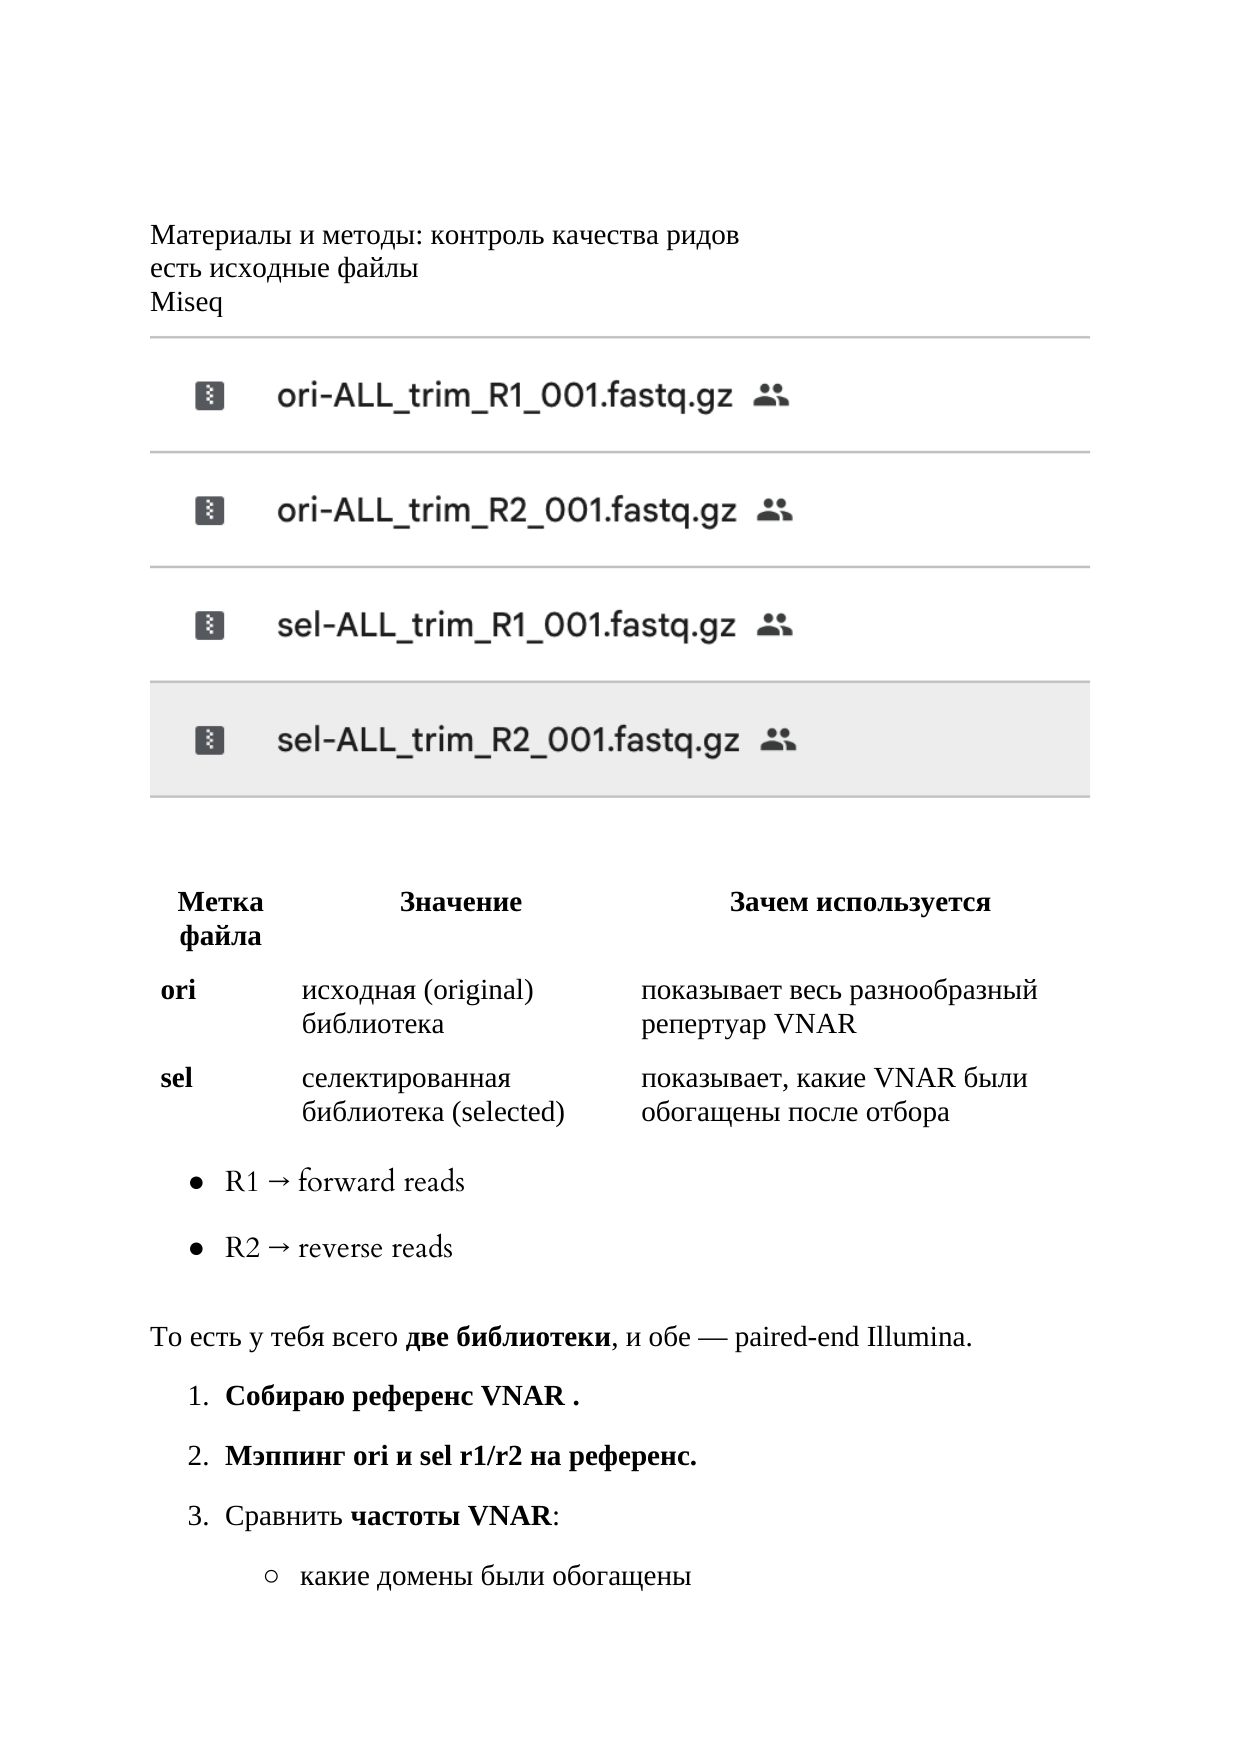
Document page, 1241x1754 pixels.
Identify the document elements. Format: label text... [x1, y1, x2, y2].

table_cell селектированная библиотека (selected) [291, 1050, 631, 1138]
table_header Значение [291, 874, 631, 962]
table_header Метка файла [150, 874, 291, 962]
list Сравнить частоты VNAR: [187, 1498, 1090, 1558]
table_cell sel [150, 1050, 291, 1138]
list Мэппинг ori и sel r1/r2 на референс. [187, 1438, 1090, 1498]
text Материалы и методы: контроль качества ридов [150, 217, 1090, 251]
text Miseq [150, 284, 1090, 317]
text есть исходные файлы [150, 251, 1090, 284]
picture [150, 317, 1091, 841]
table_cell показывает, какие VNAR были обогащены после отбора [631, 1050, 1090, 1138]
table_cell ori [150, 962, 291, 1050]
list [262, 1558, 1090, 1591]
list R2 → reverse reads [187, 1229, 1090, 1294]
table_cell показывает весь разнообразный репертуар VNAR [631, 962, 1090, 1050]
table_header Зачем используется [631, 874, 1090, 962]
list Собираю референс VNAR . [187, 1378, 1090, 1438]
text То есть у тебя всего две библиотеки, и обе — paired-end Illumina. [150, 1319, 1090, 1353]
table_cell исходная (original) библиотека [291, 962, 631, 1050]
list R1 → forward reads [187, 1163, 1090, 1229]
